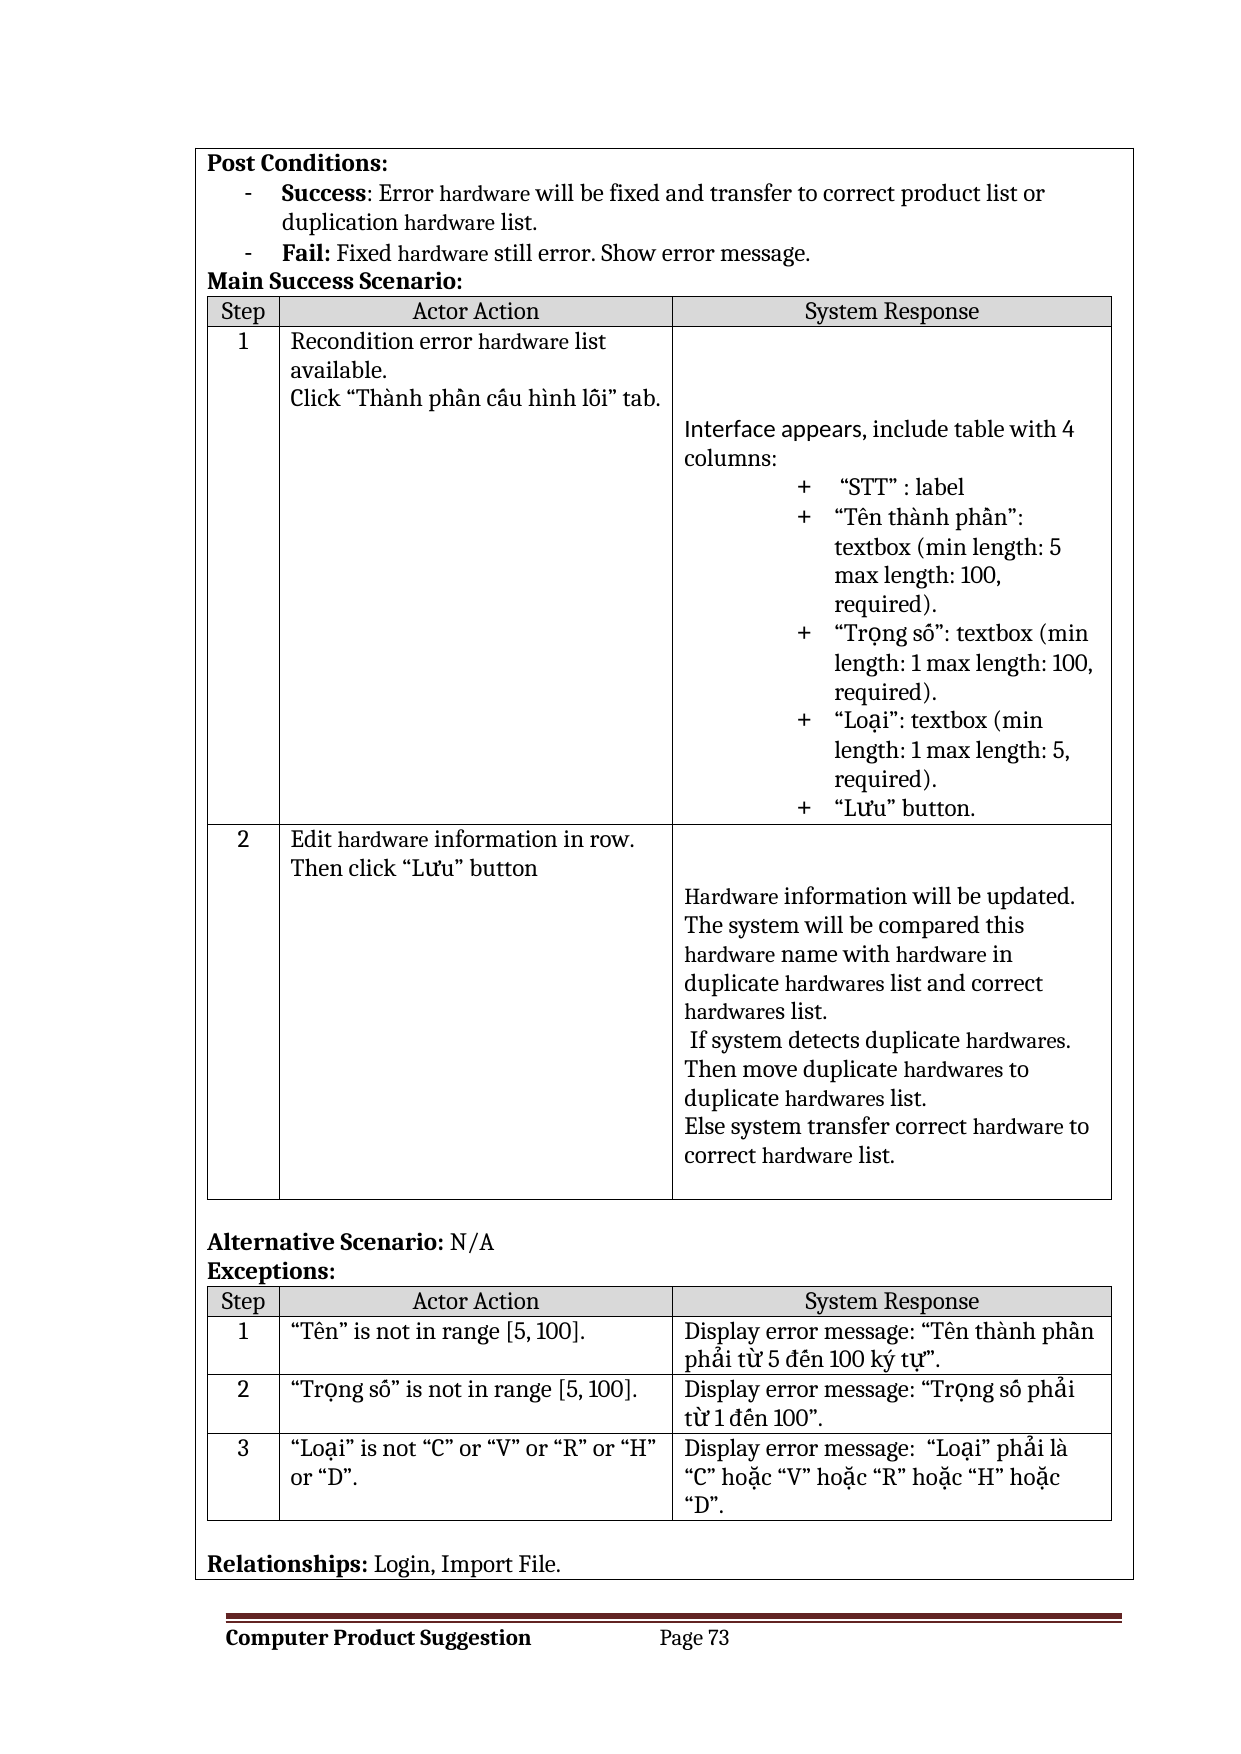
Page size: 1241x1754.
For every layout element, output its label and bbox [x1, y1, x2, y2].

table_cell [196, 149, 1133, 1578]
